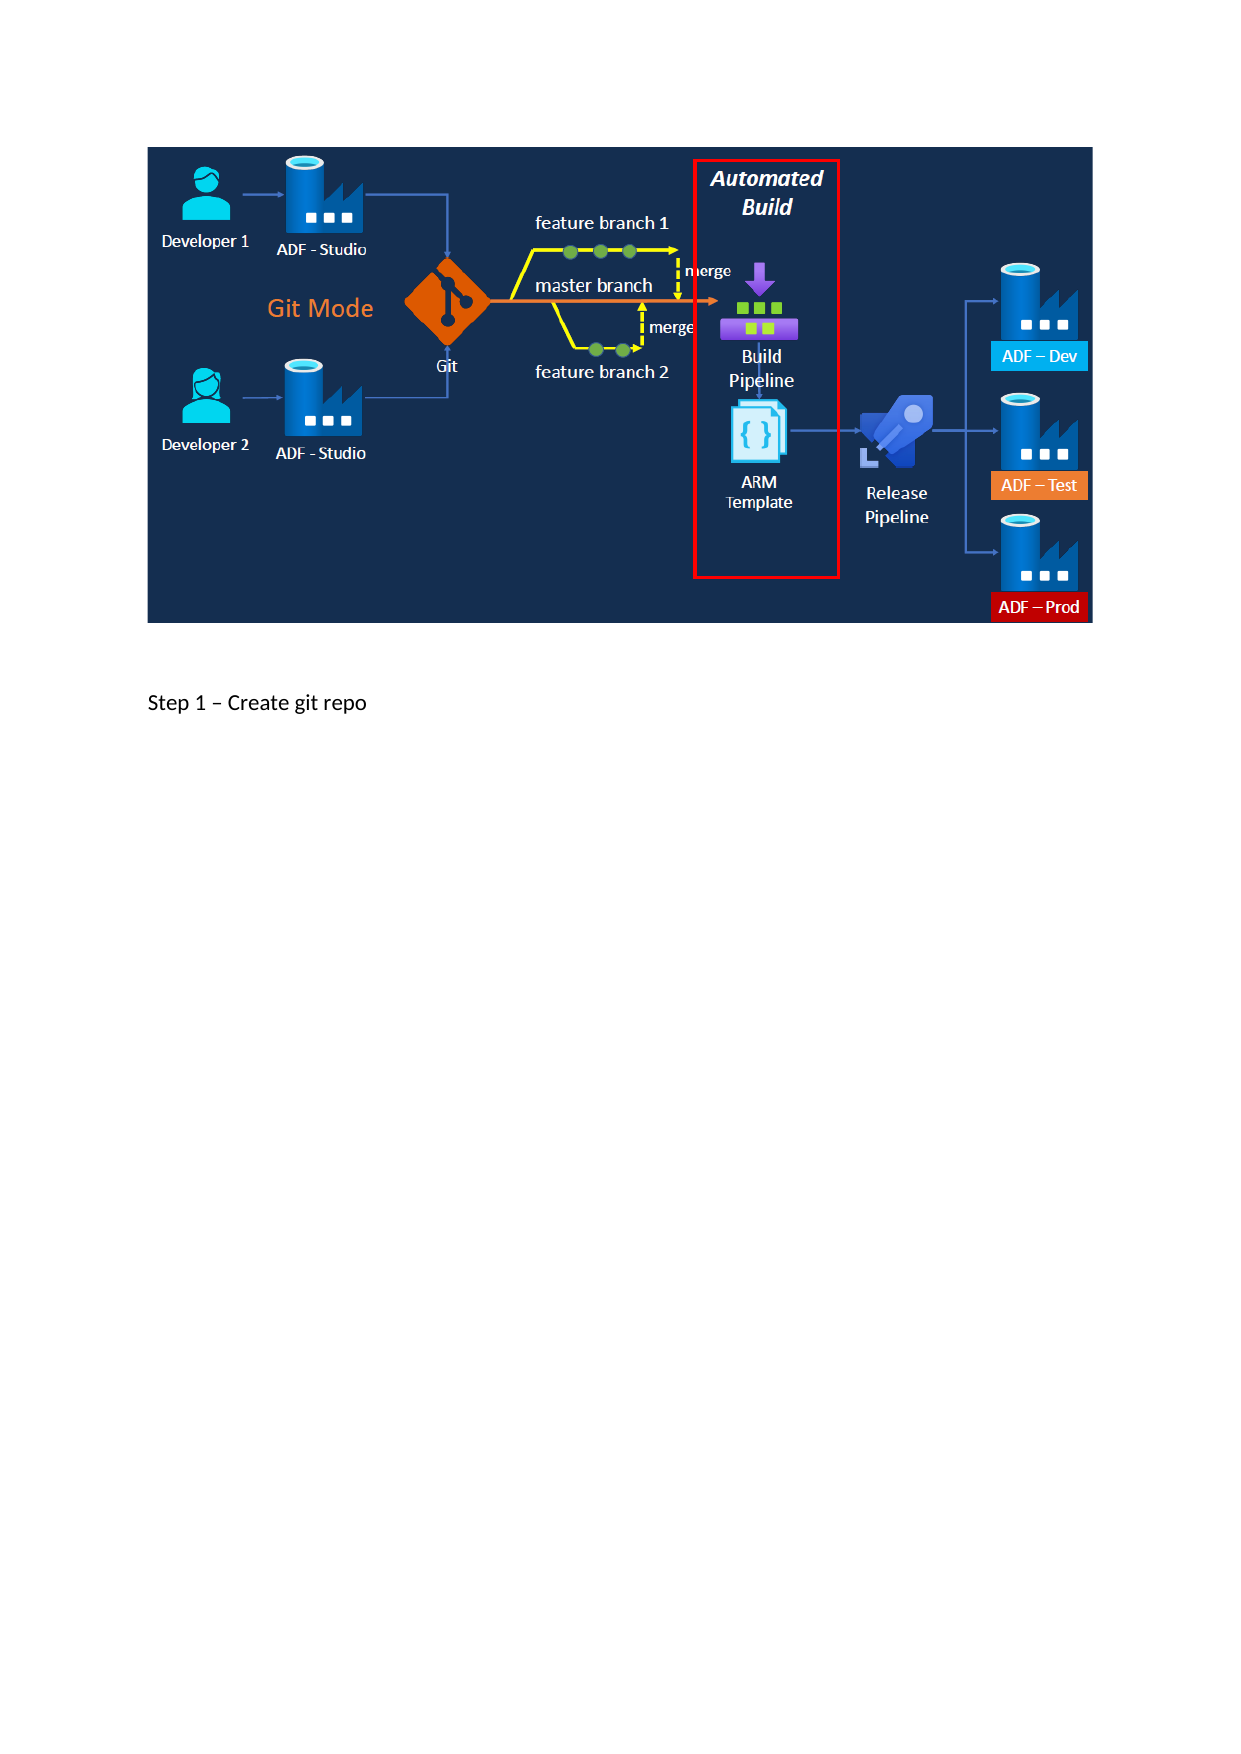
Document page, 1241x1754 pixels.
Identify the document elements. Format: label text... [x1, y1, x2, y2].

text Step 1 – Create git repo [148, 688, 1093, 716]
picture [147, 147, 1093, 623]
